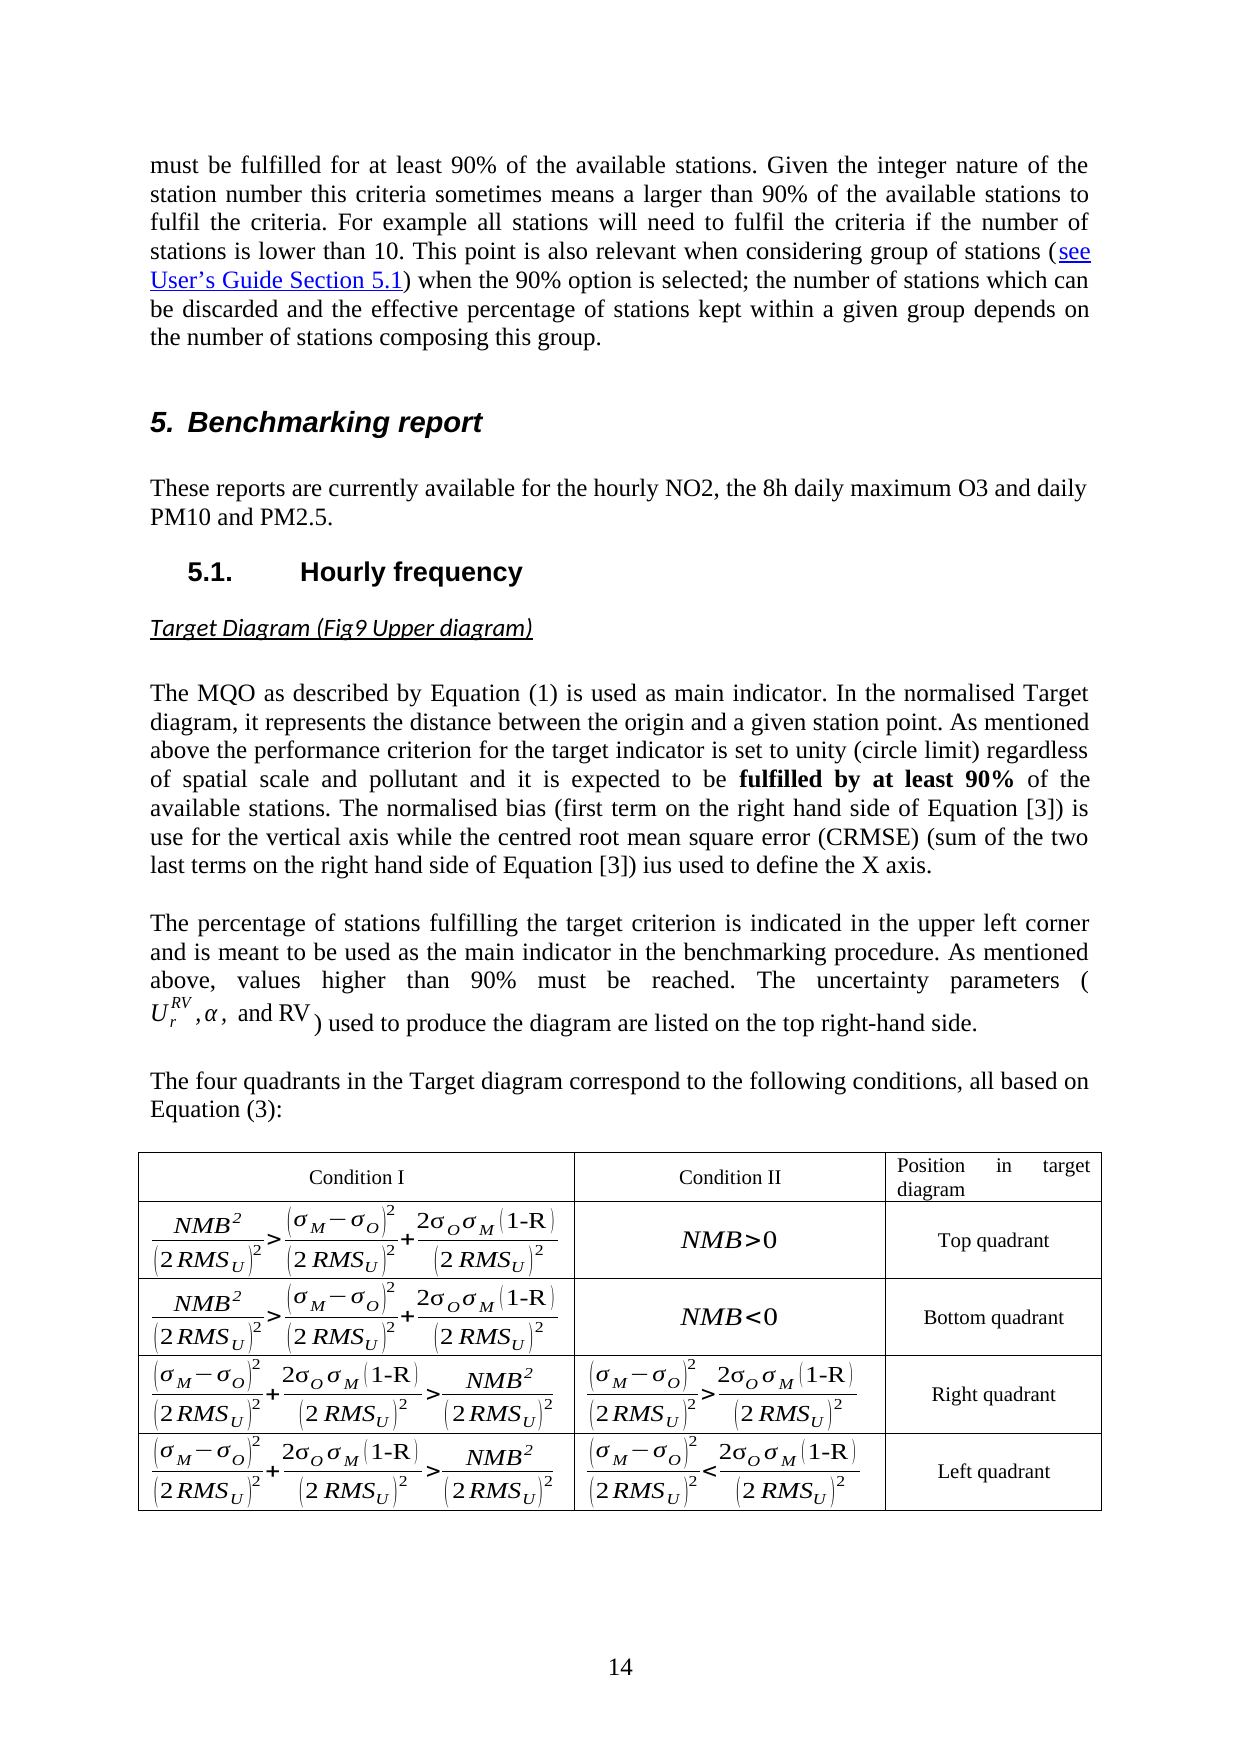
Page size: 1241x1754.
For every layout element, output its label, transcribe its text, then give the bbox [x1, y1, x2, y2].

subtitle Target Diagram (Fig9 Upper diagram) [150, 612, 1090, 643]
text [150, 150, 1090, 351]
table_cell [575, 1202, 885, 1278]
table_header Position in target diagram [886, 1153, 1101, 1201]
table_cell [575, 1434, 885, 1509]
table_cell [139, 1279, 574, 1355]
text These reports are currently available for the hourly NO2, the 8h daily maximum O3 and daily PM10 and PM2.5. [150, 473, 1090, 531]
table_cell [139, 1356, 574, 1432]
text The four quadrants in the Target diagram correspond to the following conditions, all based on Equation (3): [150, 1066, 1090, 1123]
table_cell Right quadrant [886, 1356, 1101, 1432]
text The percentage of stations fulfilling the target criterion is indicated in the upper left corner and is meant to be used as the main indicator in the benchmarking procedure. As mentioned above, values higher than 90% must be reached. The uncertainty parameters () used to produce the diagram are listed on the top right-hand side. [150, 908, 1090, 1037]
text The MQO as described by Equation (1) is used as main indicator. In the normalised Target diagram, it represents the distance between the origin and a given station point. As mentioned above the performance criterion for the target indicator is set to unity (circle limit) regardless of spatial scale and pollutant and it is expected to be fulfilled by at least 90% of the available stations. The normalised bias (first term on the right hand side of Equation [3]) is use for the vertical axis while the centred root mean square error (CRMSE) (sum of the two last terms on the right hand side of Equation [3]) ius used to define the X axis. [150, 678, 1090, 879]
table_cell Top quadrant [886, 1202, 1101, 1278]
table_cell [139, 1202, 574, 1278]
table_cell Left quadrant [886, 1434, 1101, 1509]
table_header Condition II [575, 1153, 885, 1201]
table_cell [139, 1434, 574, 1509]
table_cell Bottom quadrant [886, 1279, 1101, 1355]
table_cell [575, 1356, 885, 1432]
table_header Condition I [139, 1153, 574, 1201]
subtitle Benchmarking report [150, 405, 1090, 438]
table_cell [575, 1279, 885, 1355]
subtitle Hourly frequency [187, 556, 1090, 587]
